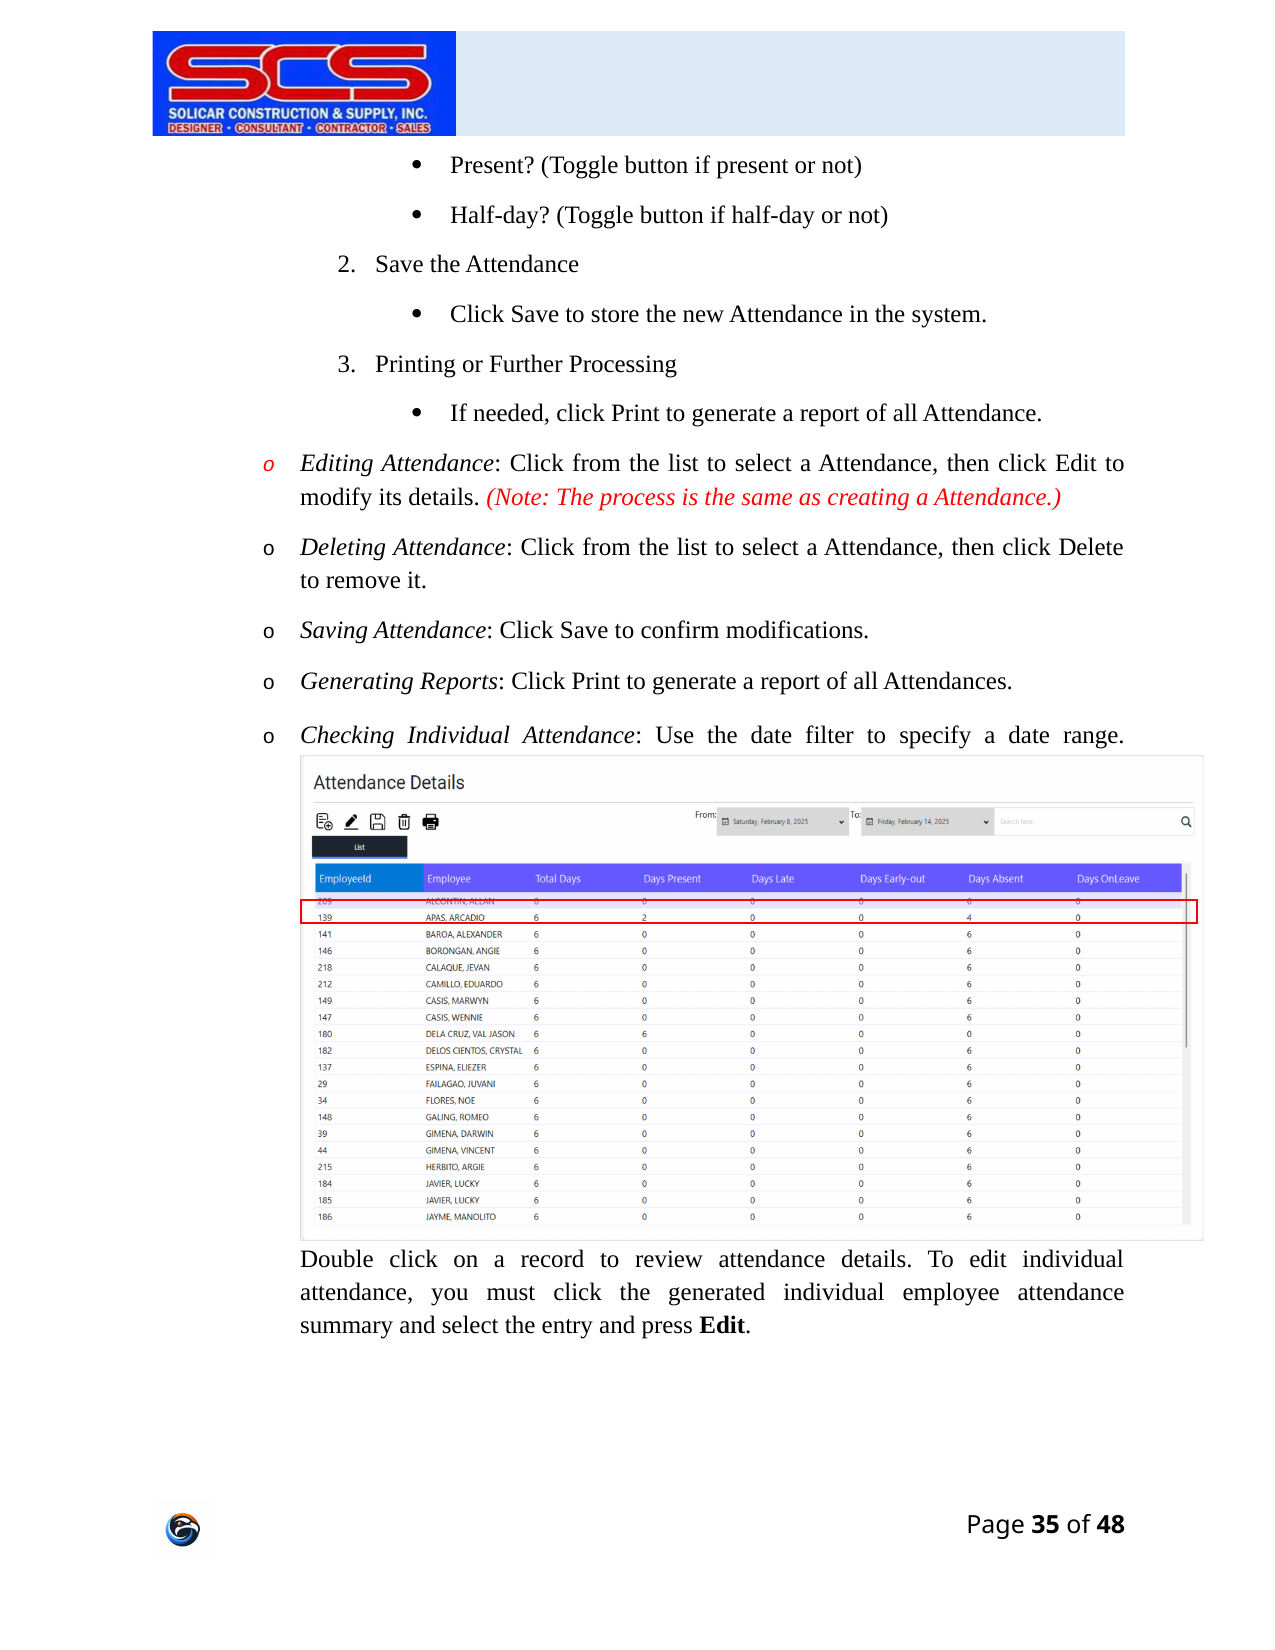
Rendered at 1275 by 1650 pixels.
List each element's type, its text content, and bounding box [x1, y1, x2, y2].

picture [302, 901, 1196, 922]
picture [300, 755, 1204, 1241]
list If needed, click Print to generate a report of all Attendance. [412, 398, 1125, 427]
list Half-day? (Toggle button if half-day or not) [412, 200, 1125, 228]
list Deleting Attendance: Click from the list to select a Attendance, then click Delete to remove it. [262, 532, 1125, 594]
list Click Save to store the new Attendance in the system. [412, 299, 1125, 328]
list Editing Attendance: Click from the list to select a Attendance, then click Edit to modify its details. (Note: The process is the same as creating a Attendance.) [262, 448, 1125, 511]
list Present? (Toggle button if present or not) [412, 150, 1125, 179]
picture [152, 1498, 213, 1559]
list Printing or Further Processing [337, 349, 1125, 377]
picture [152, 31, 456, 136]
list Save the Attendance [337, 249, 1125, 278]
list Generating Reports: Click Print to generate a report of all Attendances. [262, 666, 1125, 695]
list Saving Attendance: Click Save to confirm modifications. [262, 615, 1125, 645]
